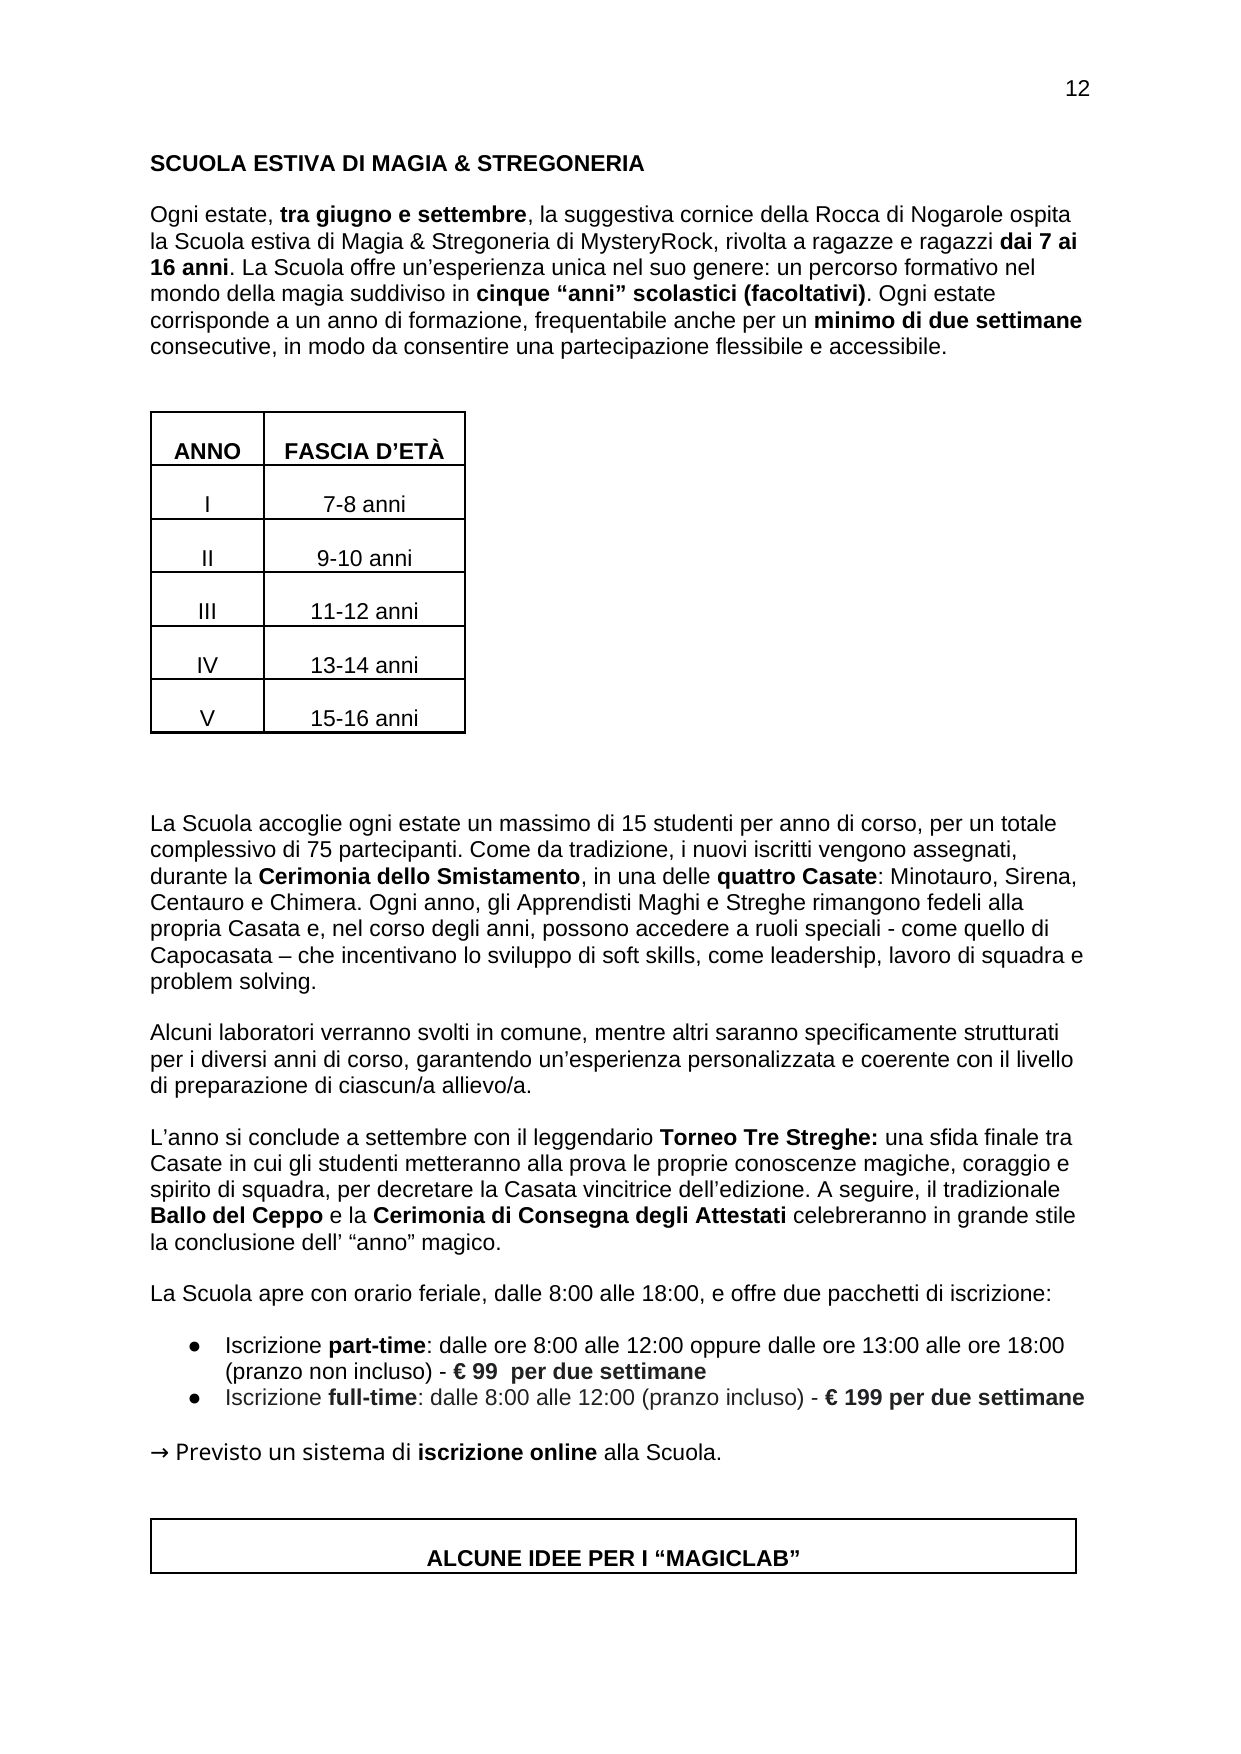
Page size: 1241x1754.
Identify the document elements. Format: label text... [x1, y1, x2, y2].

table_header ANNO [152, 413, 263, 464]
table_cell IV [152, 627, 263, 678]
text L’anno si conclude a settembre con il leggendario Torneo Tre Streghe: una sfida finale tra Casate in cui gli studenti metteranno alla prova le proprie conoscenze magiche, coraggio e spirito di squadra, per decretare la Casata vincitrice dell’edizione. A seguire, il tradizionale Ballo del Ceppo e la Cerimonia di Consegna degli Attestati celebreranno in grande stile la conclusione dell’ “anno” magico. [150, 1123, 1090, 1255]
text La Scuola accoglie ogni estate un massimo di 15 studenti per anno di corso, per un totale complessivo di 75 partecipanti. Come da tradizione, i nuovi iscritti vengono assegnati, durante la Cerimonia dello Smistamento, in una delle quattro Casate: Minotauro, Sirena, Centauro e Chimera. Ogni anno, gli Apprendisti Maghi e Streghe rimangono fedeli alla propria Casata e, nel corso degli anni, possono accedere a ruoli speciali - come quello di Capocasata – che incentivano lo sviluppo di soft skills, come leadership, lavoro di squadra e problem solving. [150, 810, 1090, 994]
table_cell 13-14 anni [265, 627, 464, 678]
text Alcuni laboratori verranno svolti in comune, mentre altri saranno specificamente strutturati per i diversi anni di corso, garantendo un’esperienza personalizzata e coerente con il livello di preparazione di ciascun/a allievo/a. [150, 1019, 1090, 1098]
table_header FASCIA D’ETÀ [265, 413, 464, 464]
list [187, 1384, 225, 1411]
table_cell 7-8 anni [265, 466, 464, 518]
list Iscrizione part-time: dalle ore 8:00 alle 12:00 oppure dalle ore 13:00 alle ore 18:00 (pranzo non incluso) - € 99 per due settimane [187, 1332, 1090, 1384]
text SCUOLA ESTIVA DI MAGIA & STREGONERIA [150, 150, 1090, 176]
table_cell I [152, 466, 263, 518]
text Ogni estate, tra giugno e settembre, la suggestiva cornice della Rocca di Nogarole ospita la Scuola estiva di Magia & Stregoneria di MysteryRock, rivolta a ragazze e ragazzi dai 7 ai 16 anni. La Scuola offre un’esperienza unica nel suo genere: un percorso formativo nel mondo della magia suddiviso in cinque “anni” scolastici (facoltativi). Ogni estate corrisponde a un anno di formazione, frequentabile anche per un minimo di due settimane consecutive, in modo da consentire una partecipazione flessibile e accessibile. [150, 201, 1090, 359]
table_header ALCUNE IDEE PER I “MAGICLAB” [152, 1520, 1075, 1572]
table_cell III [152, 573, 263, 624]
table_cell 15-16 anni [265, 680, 464, 731]
table_cell II [152, 520, 263, 571]
table_cell V [152, 680, 263, 731]
text → Previsto un sistema di iscrizione online alla Scuola. [150, 1436, 1090, 1467]
text La Scuola apre con orario feriale, dalle 8:00 alle 18:00, e offre due pacchetti di iscrizione: [150, 1280, 1090, 1307]
table_cell 9-10 anni [265, 520, 464, 571]
table_cell 11-12 anni [265, 573, 464, 624]
